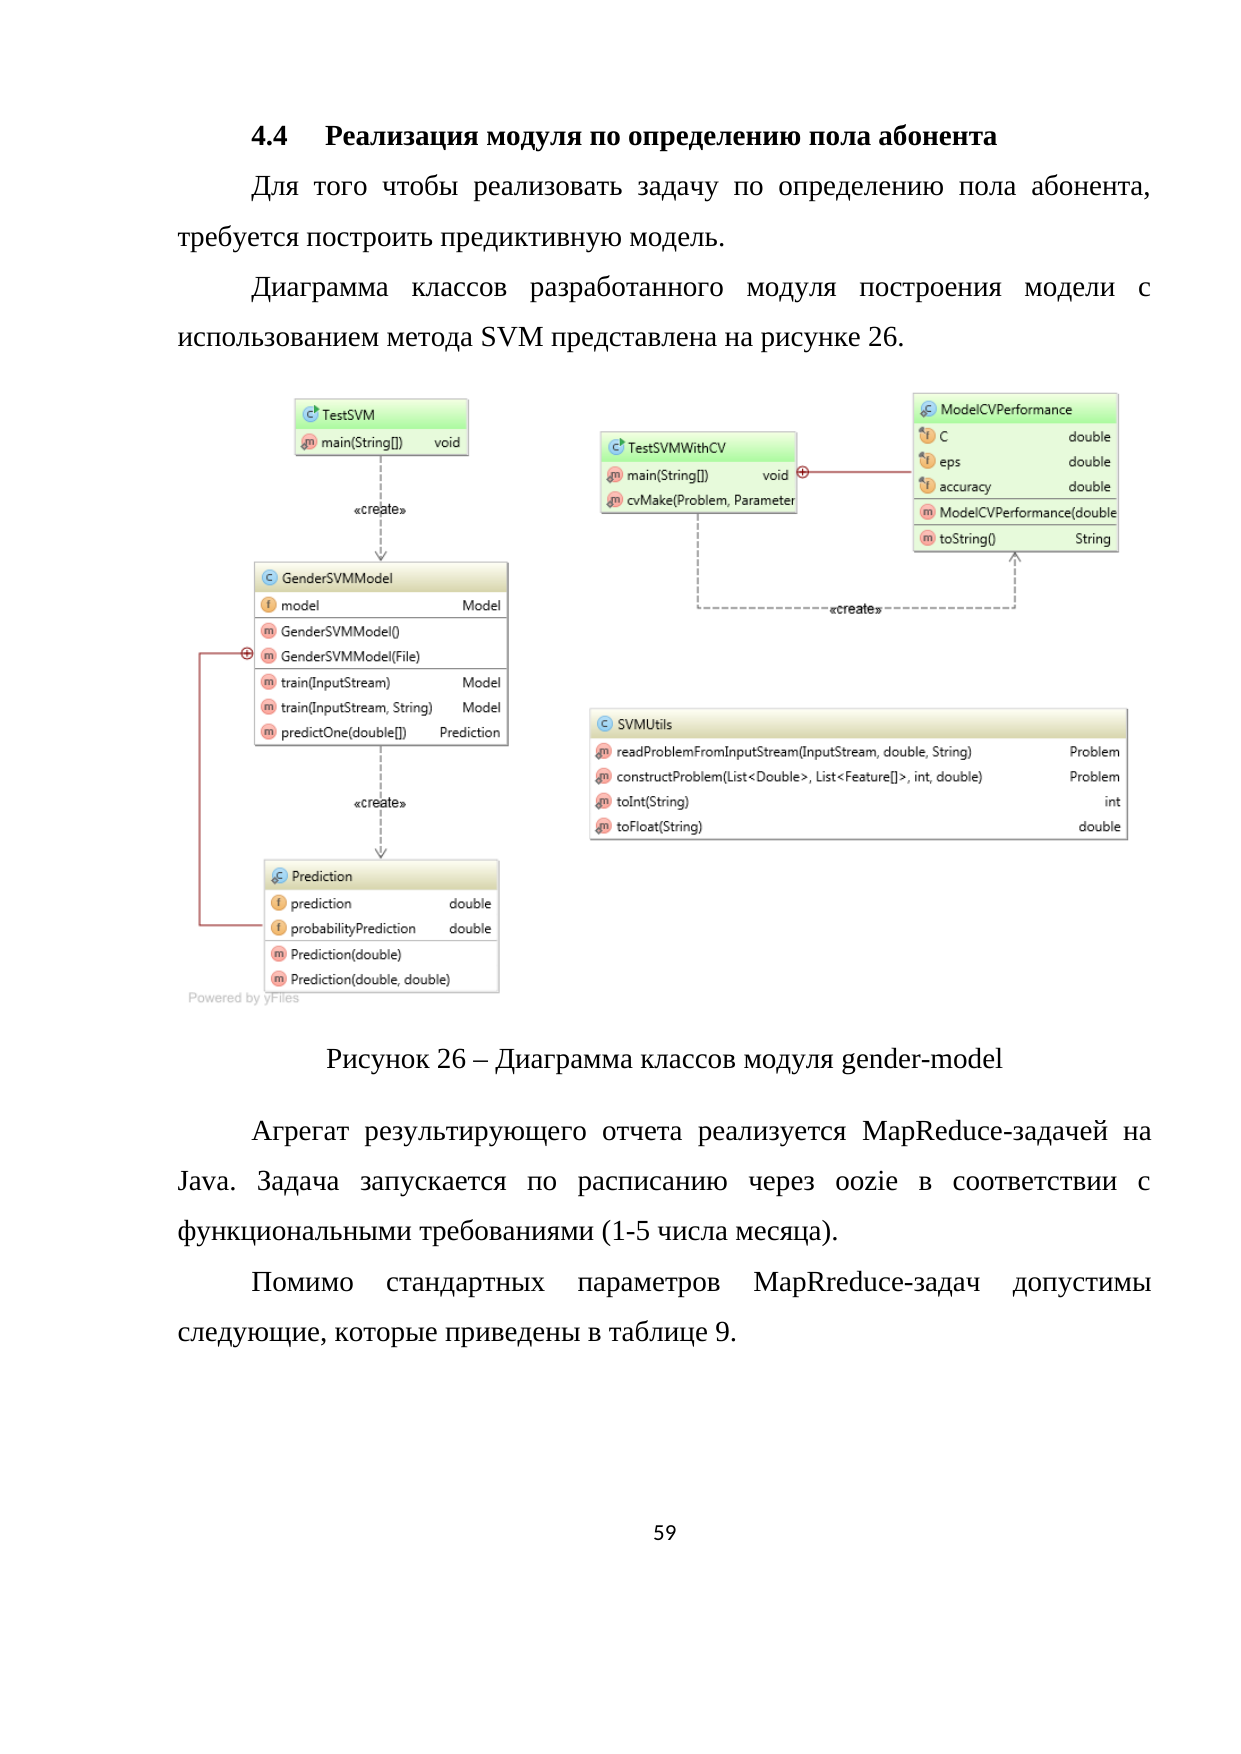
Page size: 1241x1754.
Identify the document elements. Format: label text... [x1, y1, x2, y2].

text Реализация модуля по определению пола абонента [177, 118, 1152, 152]
text Помимо стандартных параметров MapRreduce-задач допустимы следующие, которые приведены в таблице 9. [177, 1264, 1152, 1348]
text Диаграмма классов разработанного модуля построения модели с использованием метода SVM представлена на рисунке 26. [177, 269, 1152, 353]
text Рисунок 26 – Диаграмма классов модуля gender-model [177, 1042, 1152, 1075]
picture [177, 369, 1152, 1016]
text Агрегат результирующего отчета реализуется MapReduce-задачей на Java. Задача запускается по расписанию через oozie в соответствии с функциональными требованиями (1-5 числа месяца). [177, 1113, 1152, 1247]
text Для того чтобы реализовать задачу по определению пола абонента, требуется построить предиктивную модель. [177, 168, 1152, 252]
